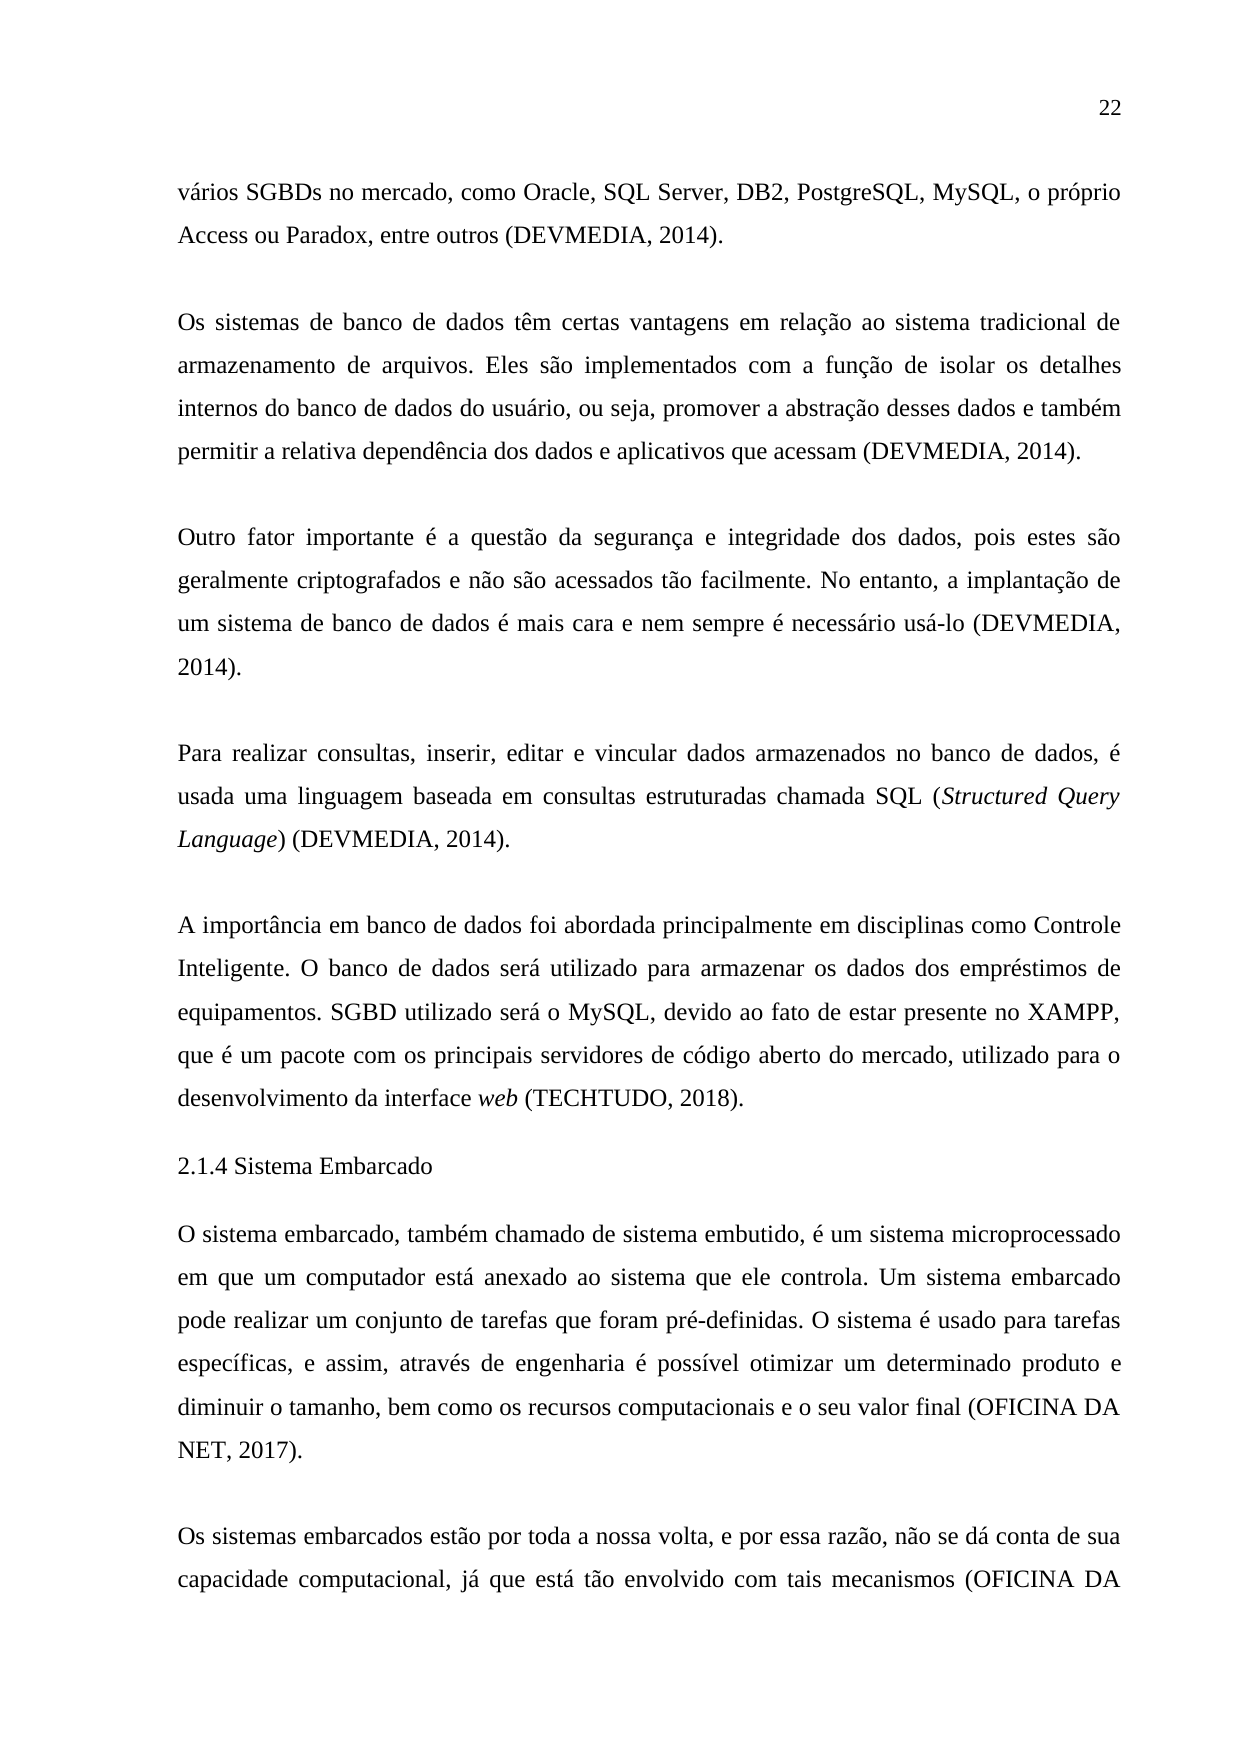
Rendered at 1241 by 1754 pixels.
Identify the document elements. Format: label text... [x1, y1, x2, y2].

text Para realizar consultas, inserir, editar e vincular dados armazenados no banco de dados, é usada uma linguagem baseada em consultas estruturadas chamada SQL (Structured Query Language) (DEVMEDIA, 2014). [177, 738, 1122, 853]
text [177, 1521, 1122, 1593]
text Os sistemas de banco de dados têm certas vantagens em relação ao sistema tradicional de armazenamento de arquivos. Eles são implementados com a função de isolar os detalhes internos do banco de dados do usuário, ou seja, promover a abstração desses dados e também permitir a relativa dependência dos dados e aplicativos que acessam (DEVMEDIA, 2014). [177, 307, 1122, 465]
text A importância em banco de dados foi abordada principalmente em disciplinas como Controle Inteligente. O banco de dados será utilizado para armazenar os dados dos empréstimos de equipamentos. SGBD utilizado será o MySQL, devido ao fato de estar presente no XAMPP, que é um pacote com os principais servidores de código aberto do mercado, utilizado para o desenvolvimento da interface web (TECHTUDO, 2018). [177, 910, 1122, 1112]
text O sistema embarcado, também chamado de sistema embutido, é um sistema microprocessado em que um computador está anexado ao sistema que ele controla. Um sistema embarcado pode realizar um conjunto de tarefas que foram pré-definidas. O sistema é usado para tarefas específicas, e assim, através de engenharia é possível otimizar um determinado produto e diminuir o tamanho, bem como os recursos computacionais e o seu valor final (OFICINA DA NET, 2017). [177, 1219, 1122, 1463]
subtitle Sistema Embarcado [177, 1151, 1122, 1180]
text Outro fator importante é a questão da segurança e integridade dos dados, pois estes são geralmente criptografados e não são acessados tão facilmente. No entanto, a implantação de um sistema de banco de dados é mais cara e nem sempre é necessário usá-lo (DEVMEDIA, 2014). [177, 522, 1122, 680]
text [177, 177, 1122, 249]
